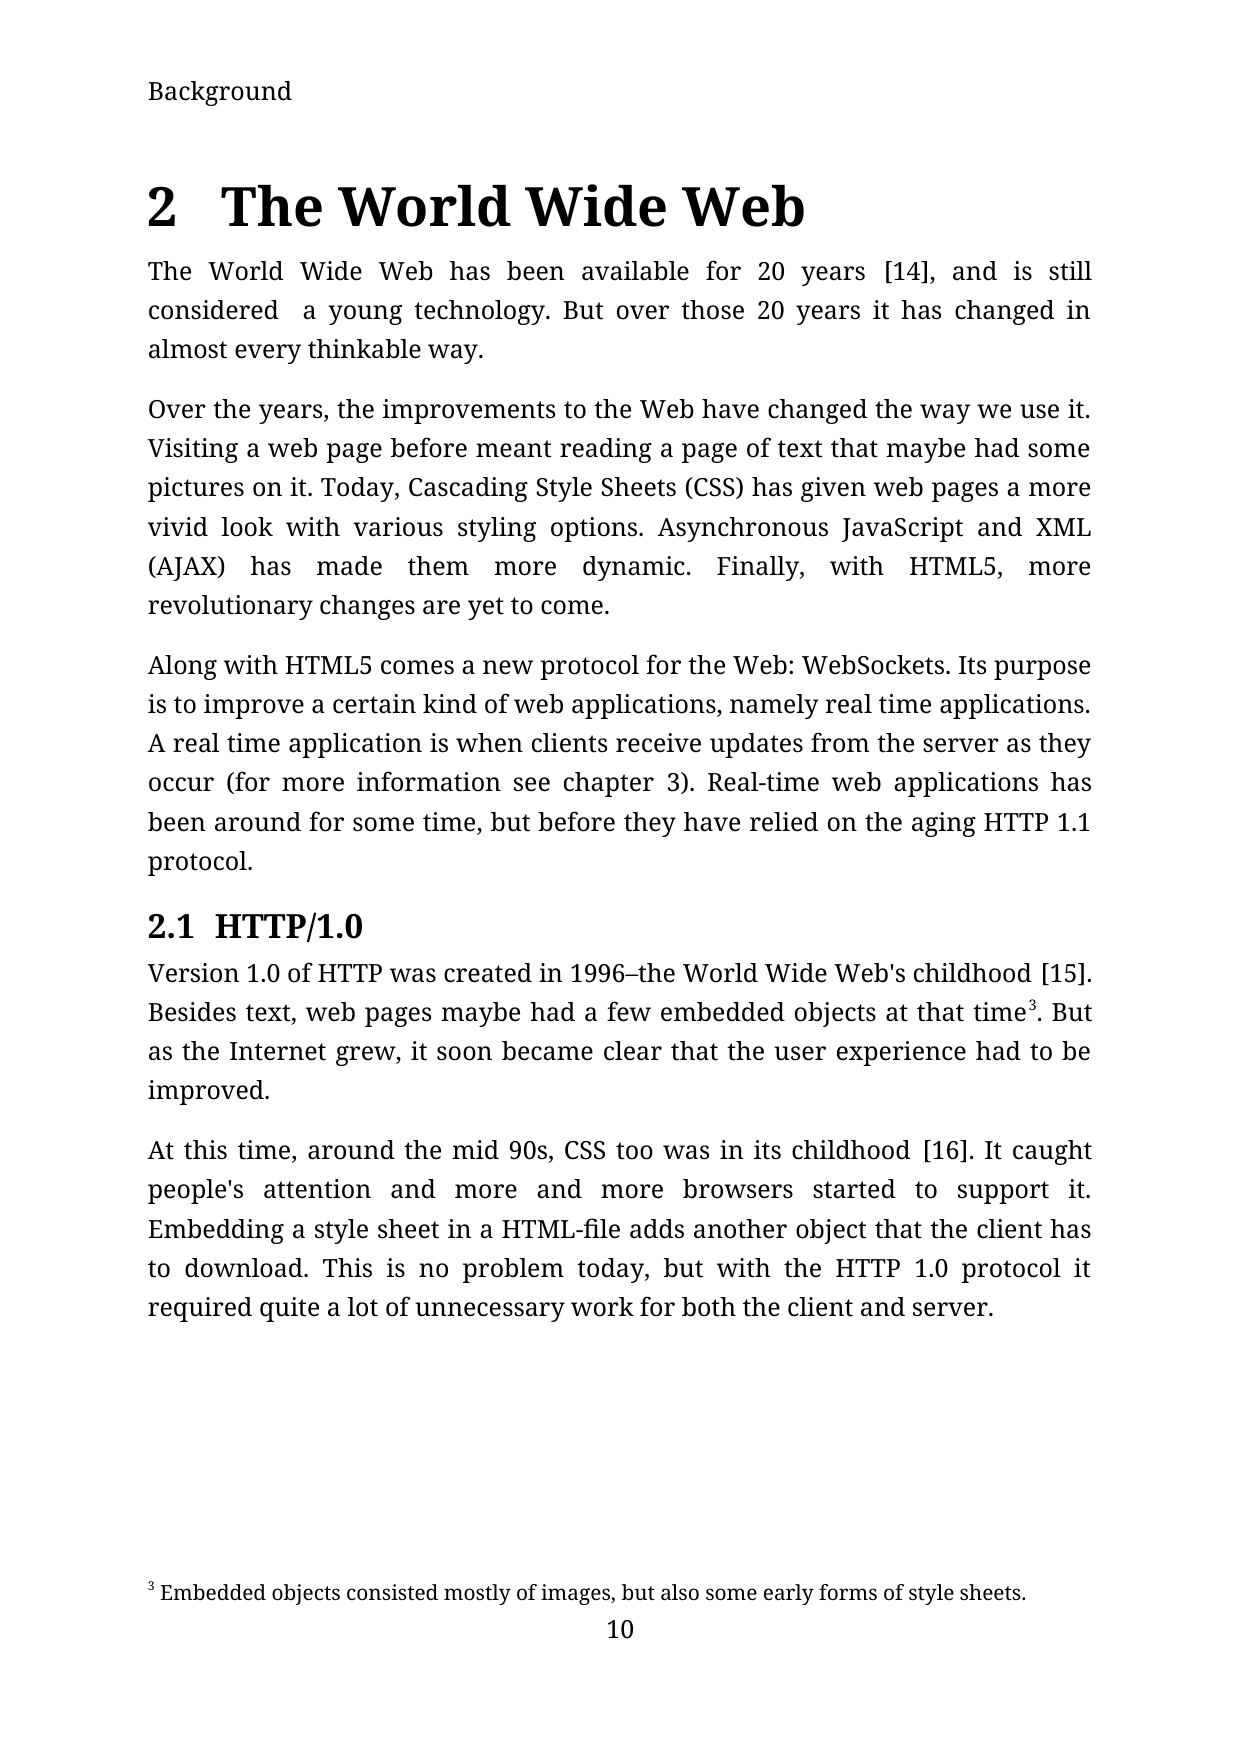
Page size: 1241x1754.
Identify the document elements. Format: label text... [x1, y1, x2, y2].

subtitle HTTP/1.0 [148, 903, 1092, 949]
subtitle The World Wide Web [148, 168, 1092, 242]
text Along with HTML5 comes a new protocol for the Web: WebSockets. Its purpose is to improve a certain kind of web applications, namely real time applications. A real time application is when clients receive updates from the server as they occur (for more information see chapter 3). Real-time web applications has been around for some time, but before they have relied on the aging HTTP 1.1 protocol. [148, 647, 1092, 877]
text At this time, around the mid 90s, CSS too was in its childhood [16]. It caught people's attention and more and more browsers started to support it. Embedding a style sheet in a HTML-file adds another object that the client has to download. This is no problem today, but with the HTTP 1.0 protocol it required quite a lot of unnecessary work for both the client and server. [148, 1133, 1092, 1324]
text The World Wide Web has been available for 20 years [14], and is still considered a young technology. But over those 20 years it has changed in almost every thinkable way. [148, 253, 1092, 366]
text Over the years, the improvements to the Web have changed the way we use it. Visiting a web page before meant reading a page of text that maybe had some pictures on it. Today, Cascading Style Sheets (CSS) has given web pages a more vivid look with various styling options. Asynchronous JavaScript and XML (AJAX) has made them more dynamic. Finally, with HTML5, more revolutionary changes are yet to come. [148, 392, 1092, 622]
text Version 1.0 of HTTP was created in 1996–the World Wide Web's childhood [15]. Besides text, web pages maybe had a few embedded objects at that time. But as the Internet grew, it soon became clear that the user experience had to be improved. [148, 956, 1092, 1107]
